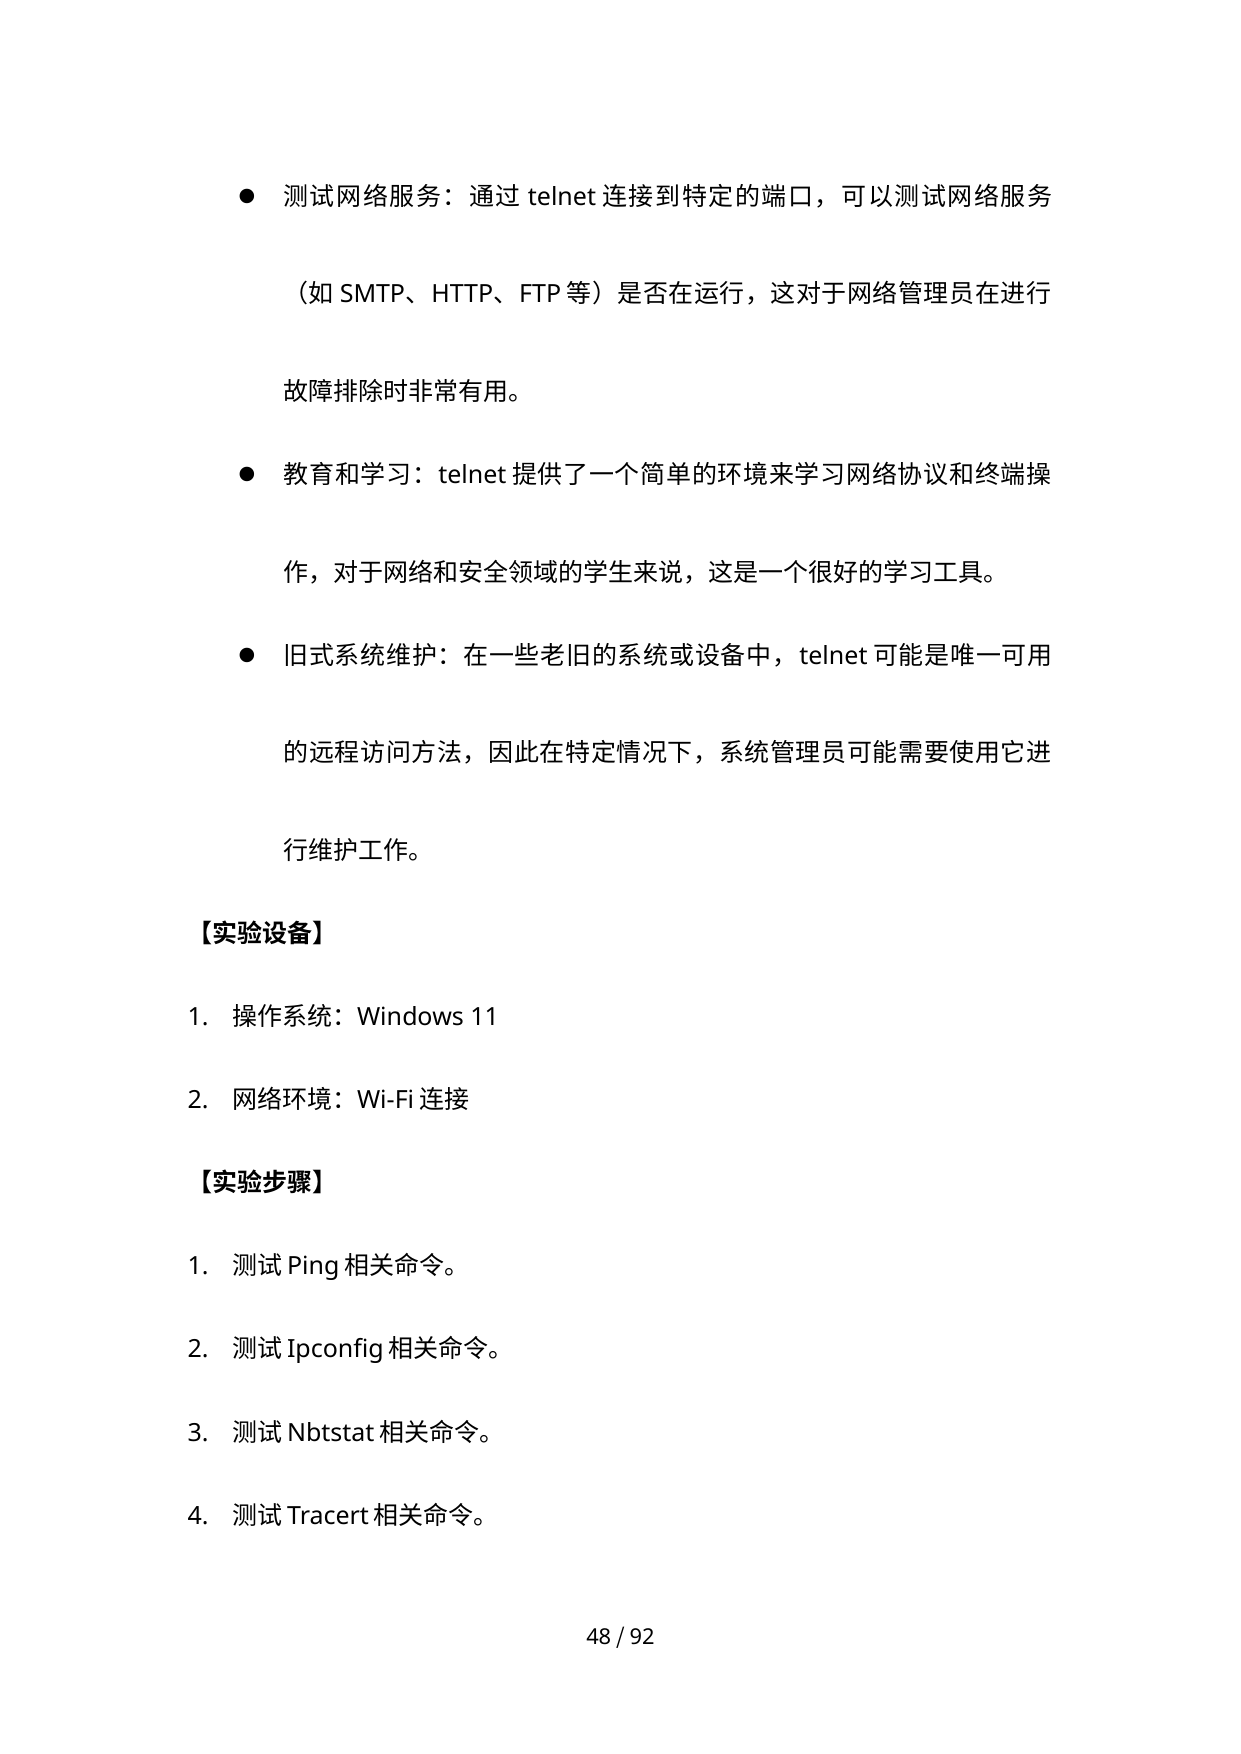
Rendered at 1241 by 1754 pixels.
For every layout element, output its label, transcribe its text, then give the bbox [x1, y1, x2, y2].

list 旧式系统维护：在一些老旧的系统或设备中，telnet可能是唯一可用的远程访问方法，因此在特定情况下，系统管理员可能需要使用它进行维护工作。 [237, 621, 1053, 881]
text 【实验步骤】 [187, 1148, 1053, 1213]
list 网络环境：Wi-Fi连接 [187, 1065, 1053, 1130]
list 测试Ping相关命令。 [187, 1231, 1053, 1296]
list 操作系统：Windows 11 [187, 982, 1053, 1047]
text 【实验设备】 [187, 899, 1053, 964]
list 测试Ipconfig相关命令。 [187, 1314, 1053, 1379]
list 测试Tracert相关命令。 [187, 1481, 1053, 1546]
list 测试Nbtstat相关命令。 [187, 1398, 1053, 1463]
list 测试网络服务：通过telnet连接到特定的端口，可以测试网络服务（如SMTP、HTTP、FTP等）是否在运行，这对于网络管理员在进行故障排除时非常有用。 [237, 162, 1053, 422]
list 教育和学习：telnet提供了一个简单的环境来学习网络协议和终端操作，对于网络和安全领域的学生来说，这是一个很好的学习工具。 [237, 440, 1053, 603]
